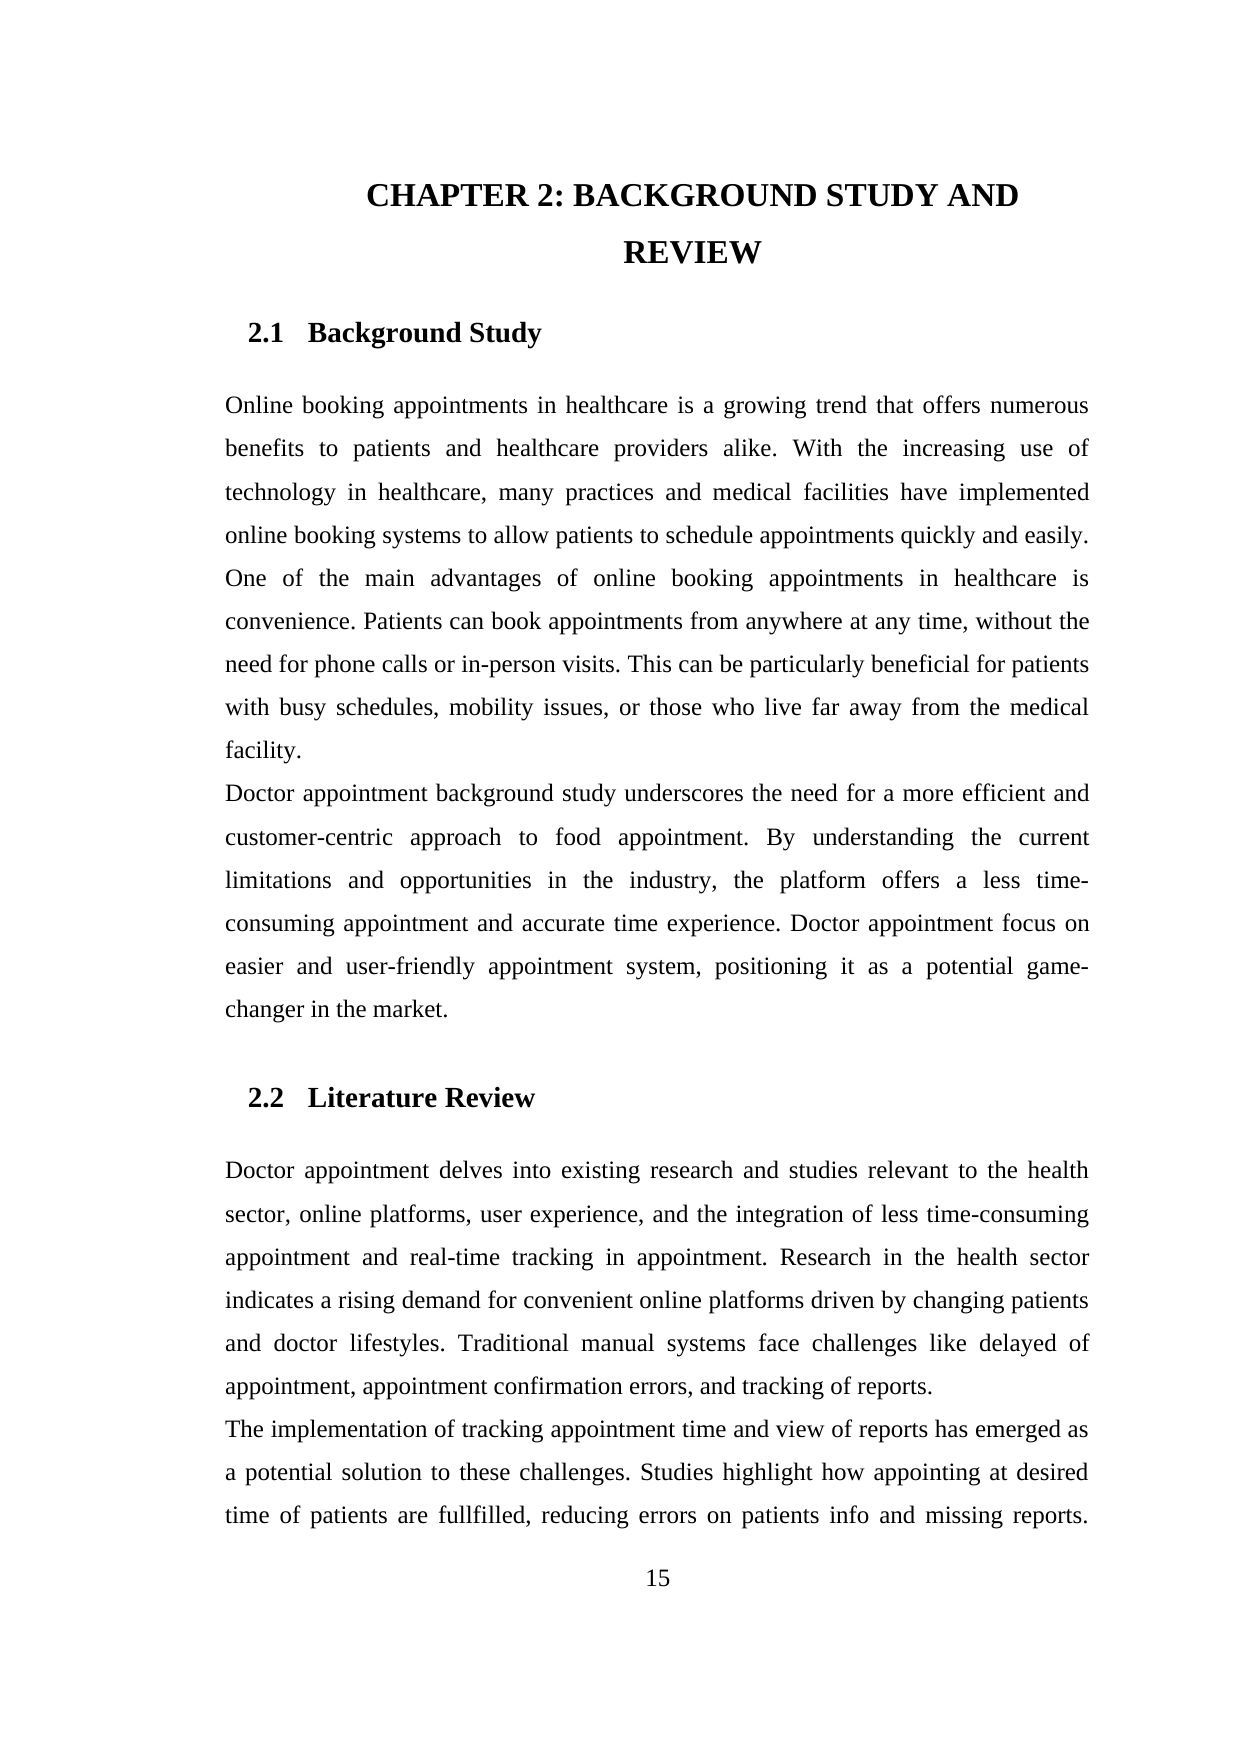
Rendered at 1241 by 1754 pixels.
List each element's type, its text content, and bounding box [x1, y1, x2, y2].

text Doctor appointment delves into existing research and studies relevant to the health sector, online platforms, user experience, and the integration of less time-consuming appointment and real-time tracking in appointment. Research in the health sector indicates a rising demand for convenient online platforms driven by changing patients and doctor lifestyles. Traditional manual systems face challenges like delayed of appointment, appointment confirmation errors, and tracking of reports. [225, 1156, 1090, 1400]
text Online booking appointments in healthcare is a growing trend that offers numerous benefits to patients and healthcare providers alike. With the increasing use of technology in healthcare, many practices and medical facilities have implemented online booking systems to allow patients to schedule appointments quickly and easily. One of the main advantages of online booking appointments in healthcare is convenience. Patients can book appointments from anywhere at any time, without the need for phone calls or in-person visits. This can be particularly beneficial for patients with busy schedules, mobility issues, or those who live far away from the medical facility. [225, 390, 1090, 764]
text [225, 1414, 1090, 1529]
subtitle Literature Review [248, 1080, 1090, 1114]
subtitle Background Study [248, 315, 1090, 348]
text Doctor appointment background study underscores the need for a more efficient and customer-centric approach to food appointment. By understanding the current limitations and opportunities in the industry, the platform offers a less time-consuming appointment and accurate time experience. Doctor appointment focus on easier and user-friendly appointment system, positioning it as a potential game-changer in the market. [225, 778, 1090, 1023]
subtitle CHAPTER 2: BACKGROUND STUDY AND REVIEW [295, 175, 1090, 271]
